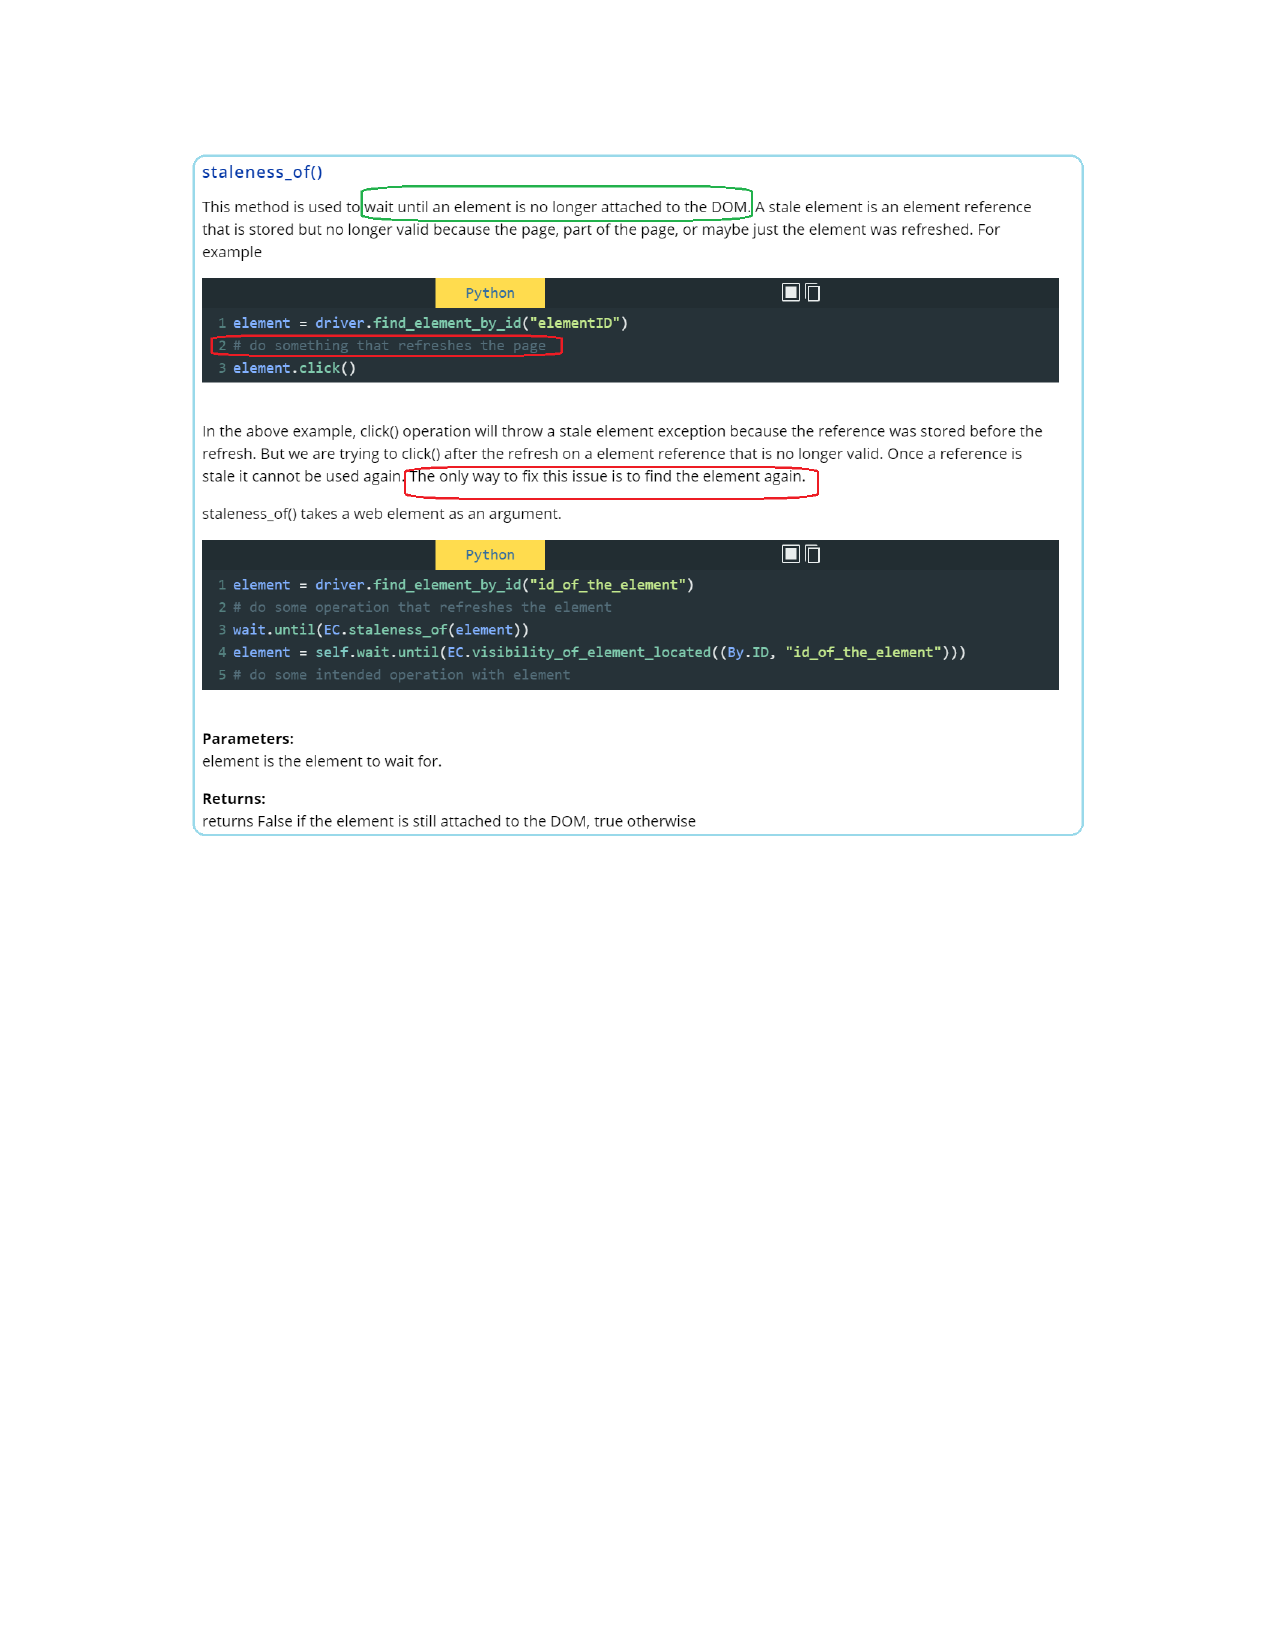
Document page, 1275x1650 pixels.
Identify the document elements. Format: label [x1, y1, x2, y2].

picture [187, 150, 1087, 838]
